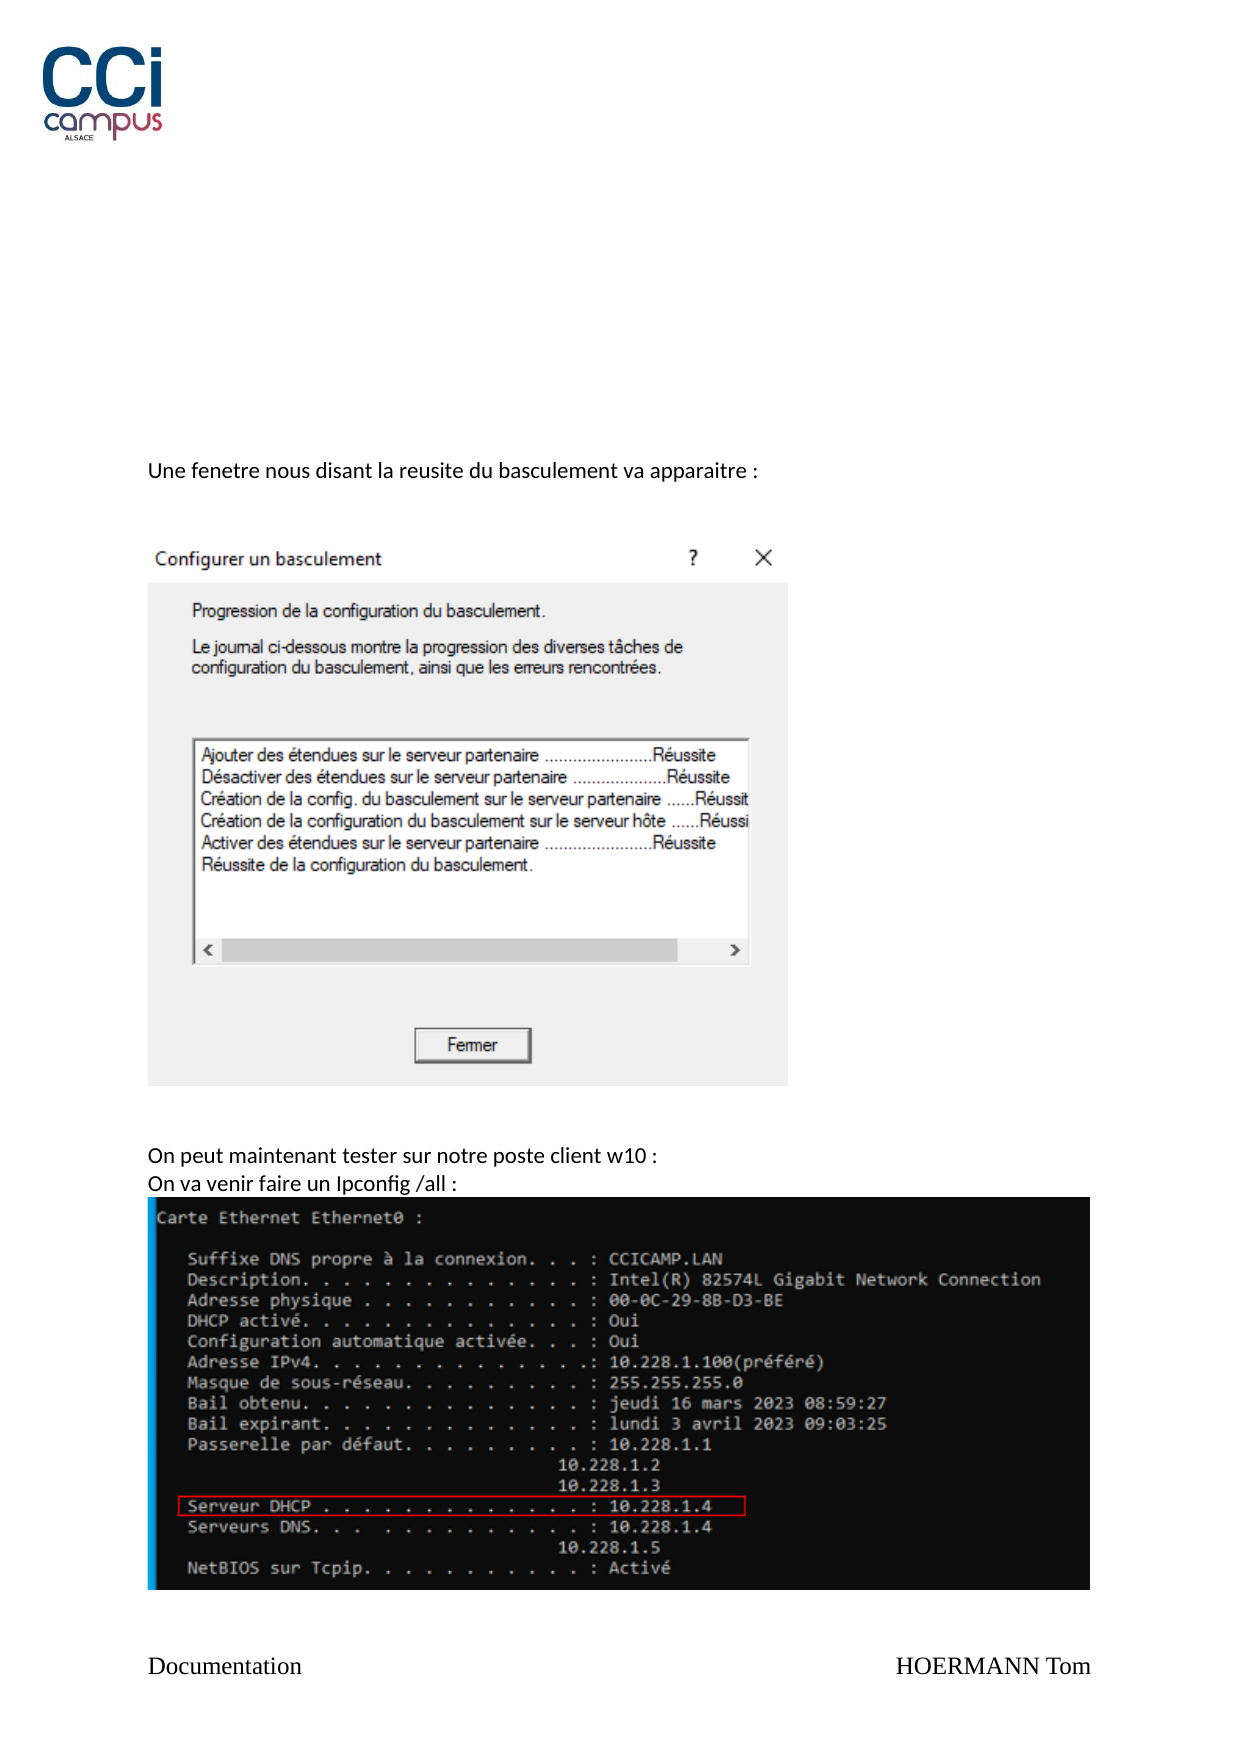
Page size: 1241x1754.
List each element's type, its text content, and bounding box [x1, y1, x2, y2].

text On va venir faire un Ipconfig /all : [148, 1169, 1093, 1197]
picture [147, 540, 789, 1086]
text Une fenetre nous disant la reusite du basculement va apparaitre : [148, 456, 1093, 512]
picture [35, 26, 182, 148]
picture [157, 1197, 1090, 1590]
text On peut maintenant tester sur notre poste client w10 : [148, 1141, 1093, 1169]
